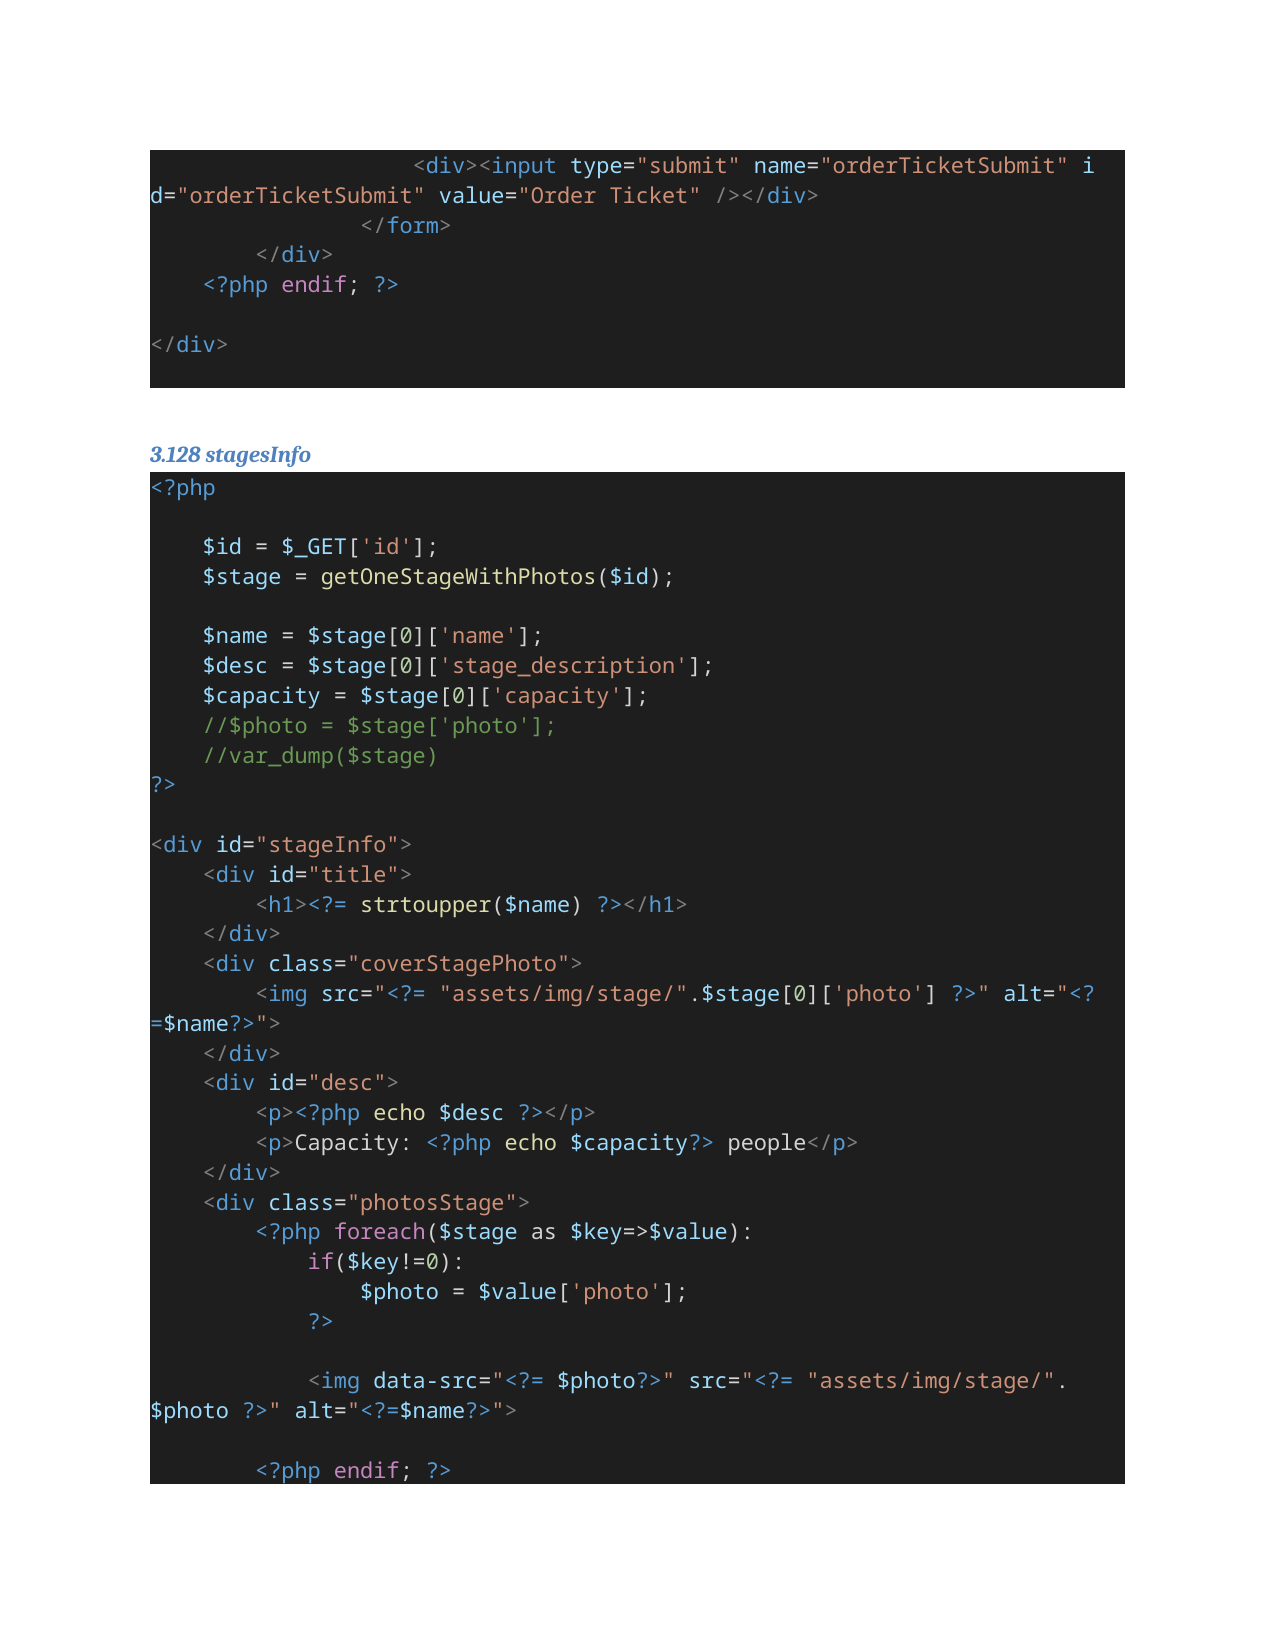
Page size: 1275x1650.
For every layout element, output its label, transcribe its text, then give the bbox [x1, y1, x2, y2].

text </div> [150, 329, 1125, 358]
text <img data-src="<?= $photo?>" src="<?= "assets/img/stage/".$photo ?>" alt="<?=$name?>"> [150, 1365, 1125, 1425]
text //$photo = $stage['photo']; [150, 710, 1125, 740]
subtitle 3.128 stagesInfo [150, 441, 1125, 468]
text <div class="coverStagePhoto"> [150, 948, 1125, 978]
text <?php endif; ?> [150, 1455, 1125, 1484]
text </div> [150, 1038, 1125, 1067]
text ?> [150, 769, 1125, 799]
text <img src="<?= "assets/img/stage/".$stage[0]['photo'] ?>" alt="<?=$name?>"> [150, 978, 1125, 1038]
text <div class="photosStage"> [150, 1187, 1125, 1216]
text </div> [150, 918, 1125, 948]
text if($key!=0): [150, 1246, 1125, 1276]
text ?> [150, 1306, 1125, 1336]
text <?php foreach($stage as $key=>$value): [150, 1216, 1125, 1246]
text <div><input type="submit" name="orderTicketSubmit" id="orderTicketSubmit" value="Order Ticket" /></div> [150, 150, 1125, 209]
text <div id="desc"> [150, 1067, 1125, 1097]
text </div> [150, 239, 1125, 269]
text //var_dump($stage) [150, 740, 1125, 769]
text $stage = getOneStageWithPhotos($id); [150, 561, 1125, 591]
text $photo = $value['photo']; [150, 1276, 1125, 1306]
text <div id="title"> [150, 859, 1125, 889]
text <p><?php echo $desc ?></p> [150, 1097, 1125, 1127]
text </div> [150, 1157, 1125, 1187]
text $id = $_GET['id']; [150, 531, 1125, 561]
text <p>Capacity: <?php echo $capacity?> people</p> [150, 1127, 1125, 1157]
text $desc = $stage[0]['stage_description']; [150, 650, 1125, 680]
text <h1><?= strtoupper($name) ?></h1> [150, 889, 1125, 918]
text $name = $stage[0]['name']; [150, 621, 1125, 650]
text <div id="stageInfo"> [150, 829, 1125, 859]
text <?php endif; ?> [150, 269, 1125, 299]
text </form> [150, 209, 1125, 239]
text <?php [150, 472, 1125, 501]
text $capacity = $stage[0]['capacity']; [150, 680, 1125, 710]
